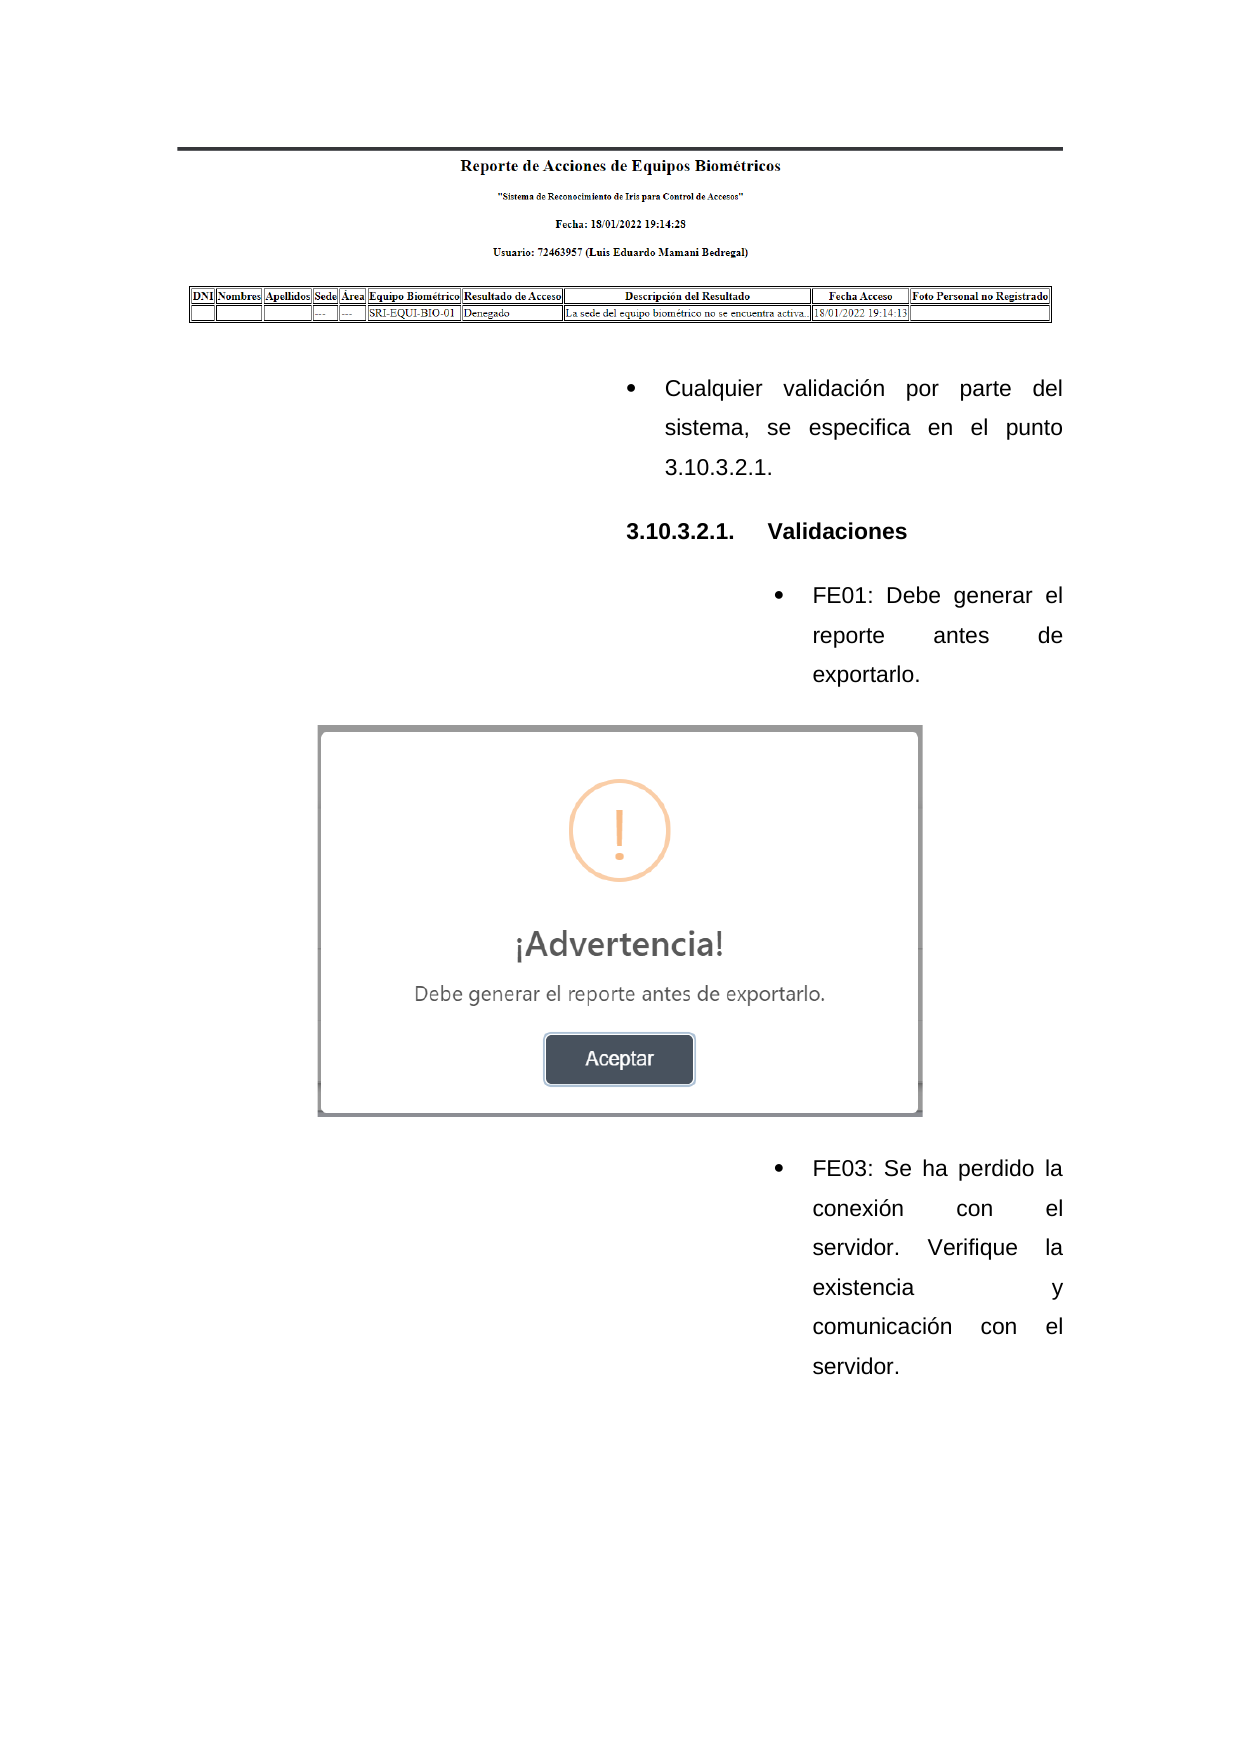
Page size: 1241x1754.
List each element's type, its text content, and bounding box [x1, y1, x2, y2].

list FE03: Se ha perdido la conexión con el servidor. Verifique la existencia y comunicación con el servidor. [775, 1155, 1063, 1379]
picture [177, 147, 1063, 336]
picture [317, 725, 923, 1117]
subtitle Validaciones [626, 518, 1063, 544]
list FE01: Debe generar el reporte antes de exportarlo. [775, 582, 1063, 688]
list Cualquier validación por parte del sistema, se especifica en el punto 3.10.3.2.1. [627, 374, 1063, 480]
